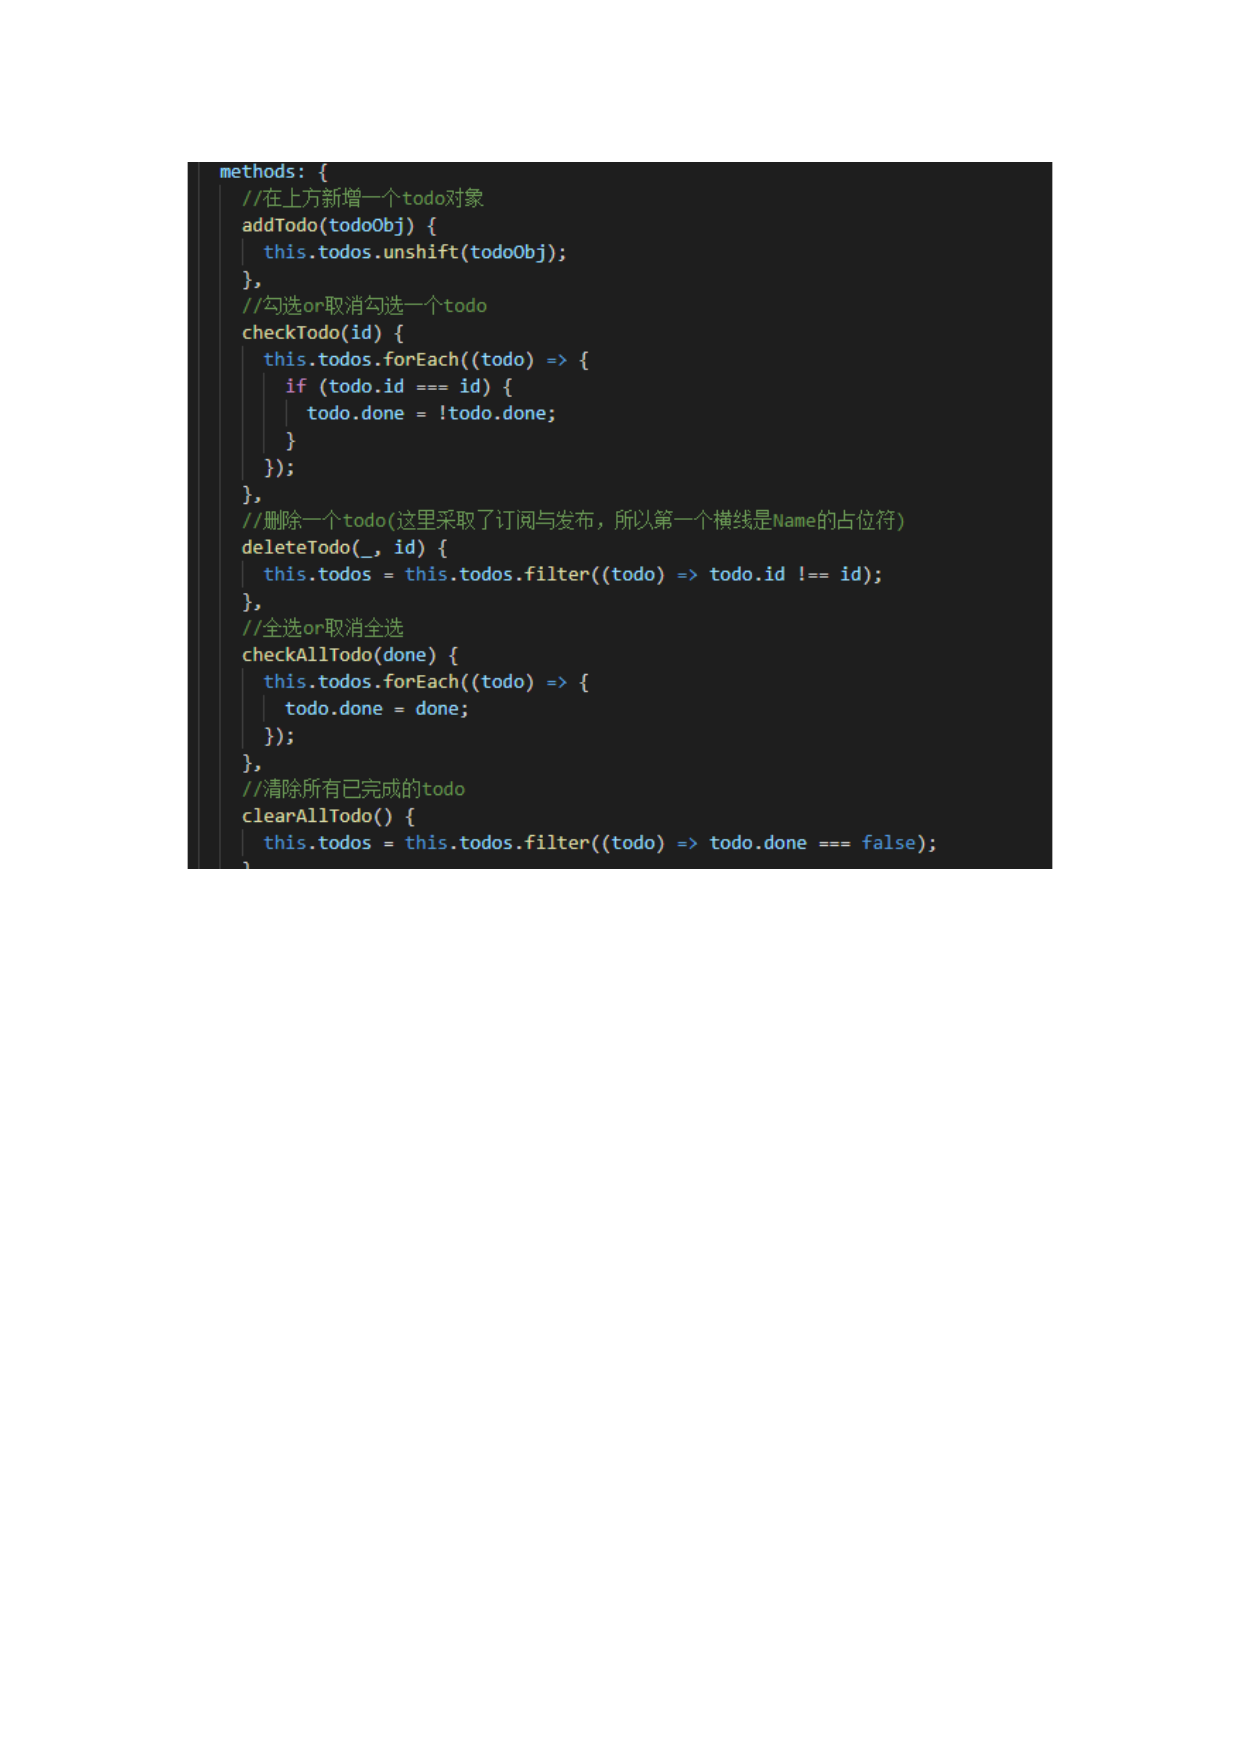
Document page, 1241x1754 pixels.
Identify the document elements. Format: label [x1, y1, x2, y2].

picture [187, 162, 1053, 869]
